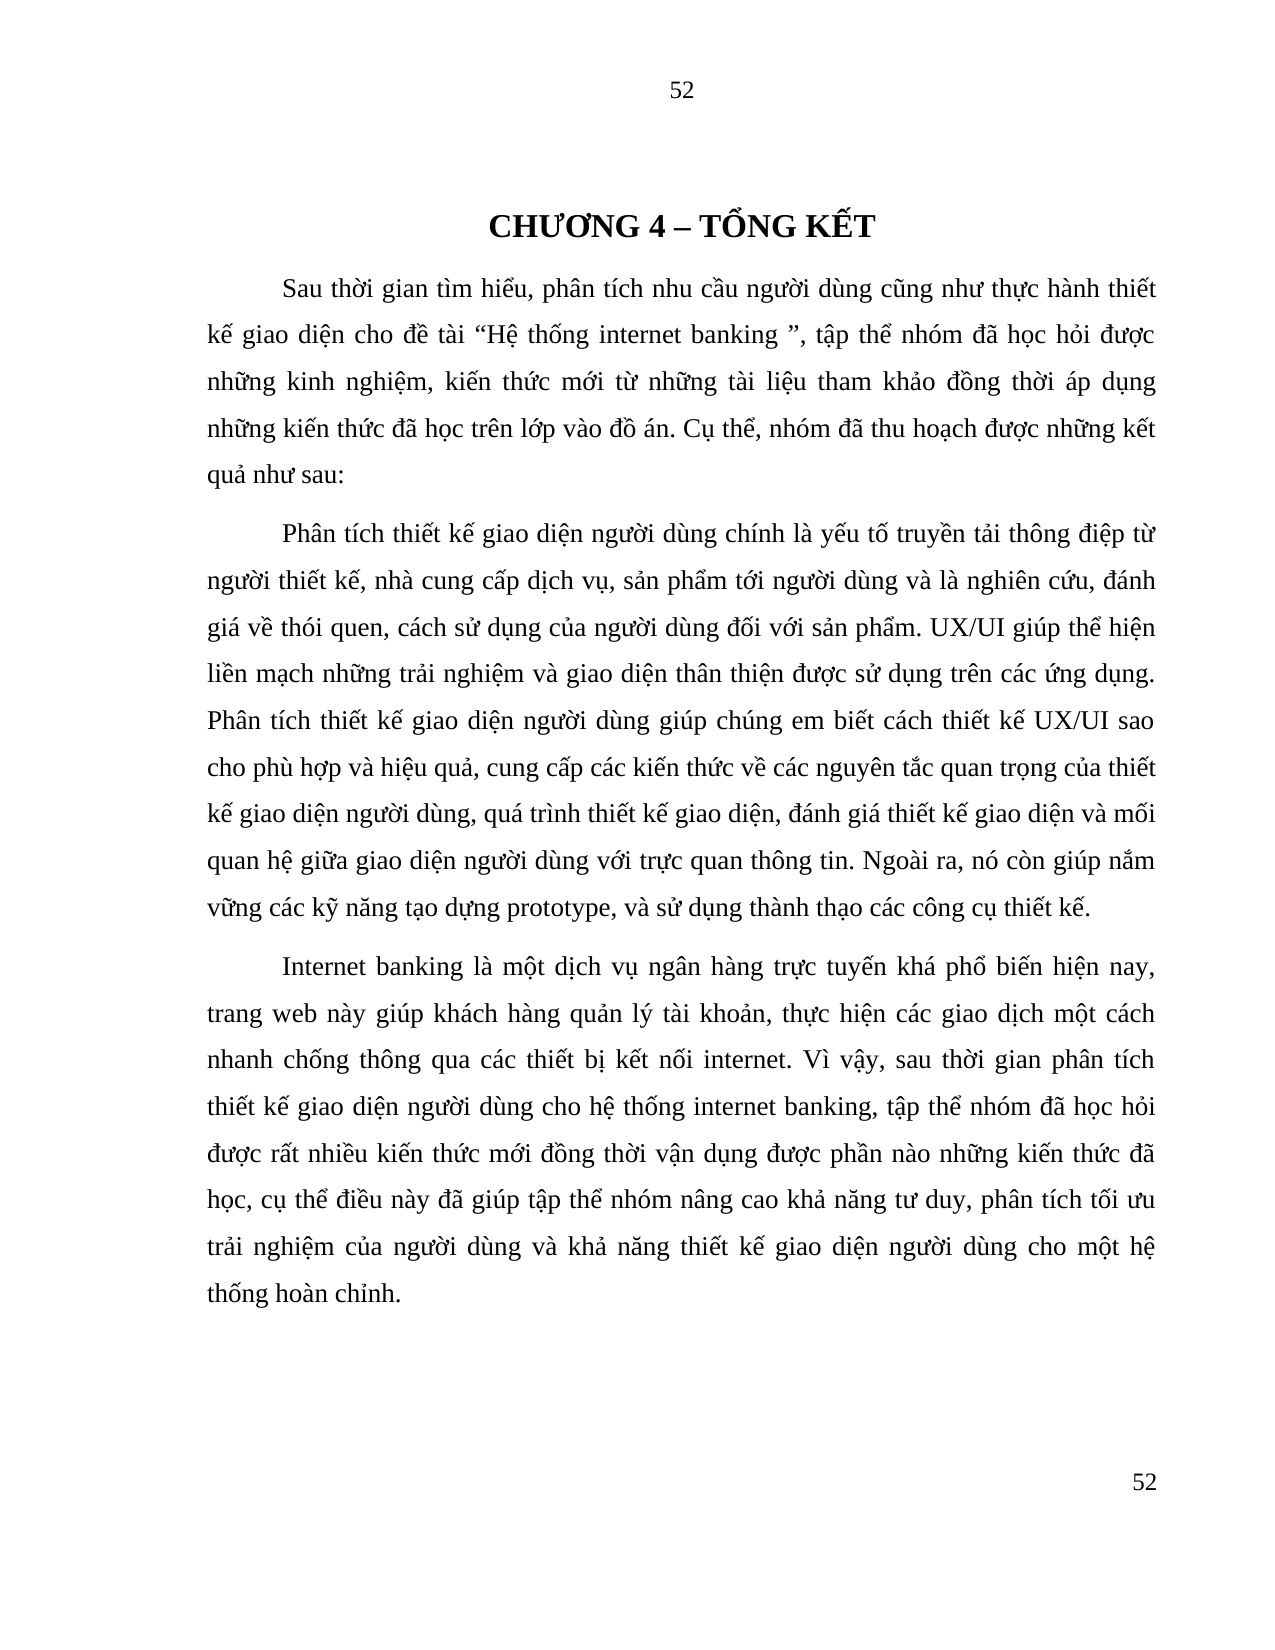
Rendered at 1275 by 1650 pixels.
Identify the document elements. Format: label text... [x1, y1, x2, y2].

text Phân tích thiết kế giao diện người dùng chính là yếu tố truyền tải thông điệp từ người thiết kế, nhà cung cấp dịch vụ, sản phẩm tới người dùng và là nghiên cứu, đánh giá về thói quen, cách sử dụng của người dùng đối với sản phẩm. UX/UI giúp thể hiện liền mạch những trải nghiệm và giao diện thân thiện được sử dụng trên các ứng dụng. Phân tích thiết kế giao diện người dùng giúp chúng em biết cách thiết kế UX/UI sao cho phù hợp và hiệu quả, cung cấp các kiến thức về các nguyên tắc quan trọng của thiết kế giao diện người dùng, quá trình thiết kế giao diện, đánh giá thiết kế giao diện và mối quan hệ giữa giao diện người dùng với trực quan thông tin. Ngoài ra, nó còn giúp nắm vững các kỹ năng tạo dựng prototype, và sử dụng thành thạo các công cụ thiết kế. [207, 517, 1157, 922]
text Sau thời gian tìm hiểu, phân tích nhu cầu người dùng cũng như thực hành thiết kế giao diện cho đề tài “Hệ thống internet banking ”, tập thể nhóm đã học hỏi được những kinh nghiệm, kiến thức mới từ những tài liệu tham khảo đồng thời áp dụng những kiến thức đã học trên lớp vào đồ án. Cụ thể, nhóm đã thu hoạch được những kết quả như sau: [207, 272, 1157, 489]
text CHƯƠNG 4 – TỔNG KẾT [207, 207, 1157, 245]
text Internet banking là một dịch vụ ngân hàng trực tuyến khá phổ biến hiện nay, trang web này giúp khách hàng quản lý tài khoản, thực hiện các giao dịch một cách nhanh chống thông qua các thiết bị kết nối internet. Vì vậy, sau thời gian phân tích thiết kế giao diện người dùng cho hệ thống internet banking, tập thể nhóm đã học hỏi được rất nhiều kiến thức mới đồng thời vận dụng được phần nào những kiến thức đã học, cụ thể điều này đã giúp tập thể nhóm nâng cao khả năng tư duy, phân tích tối ưu trải nghiệm của người dùng và khả năng thiết kế giao diện người dùng cho một hệ thống hoàn chỉnh. [207, 950, 1157, 1308]
